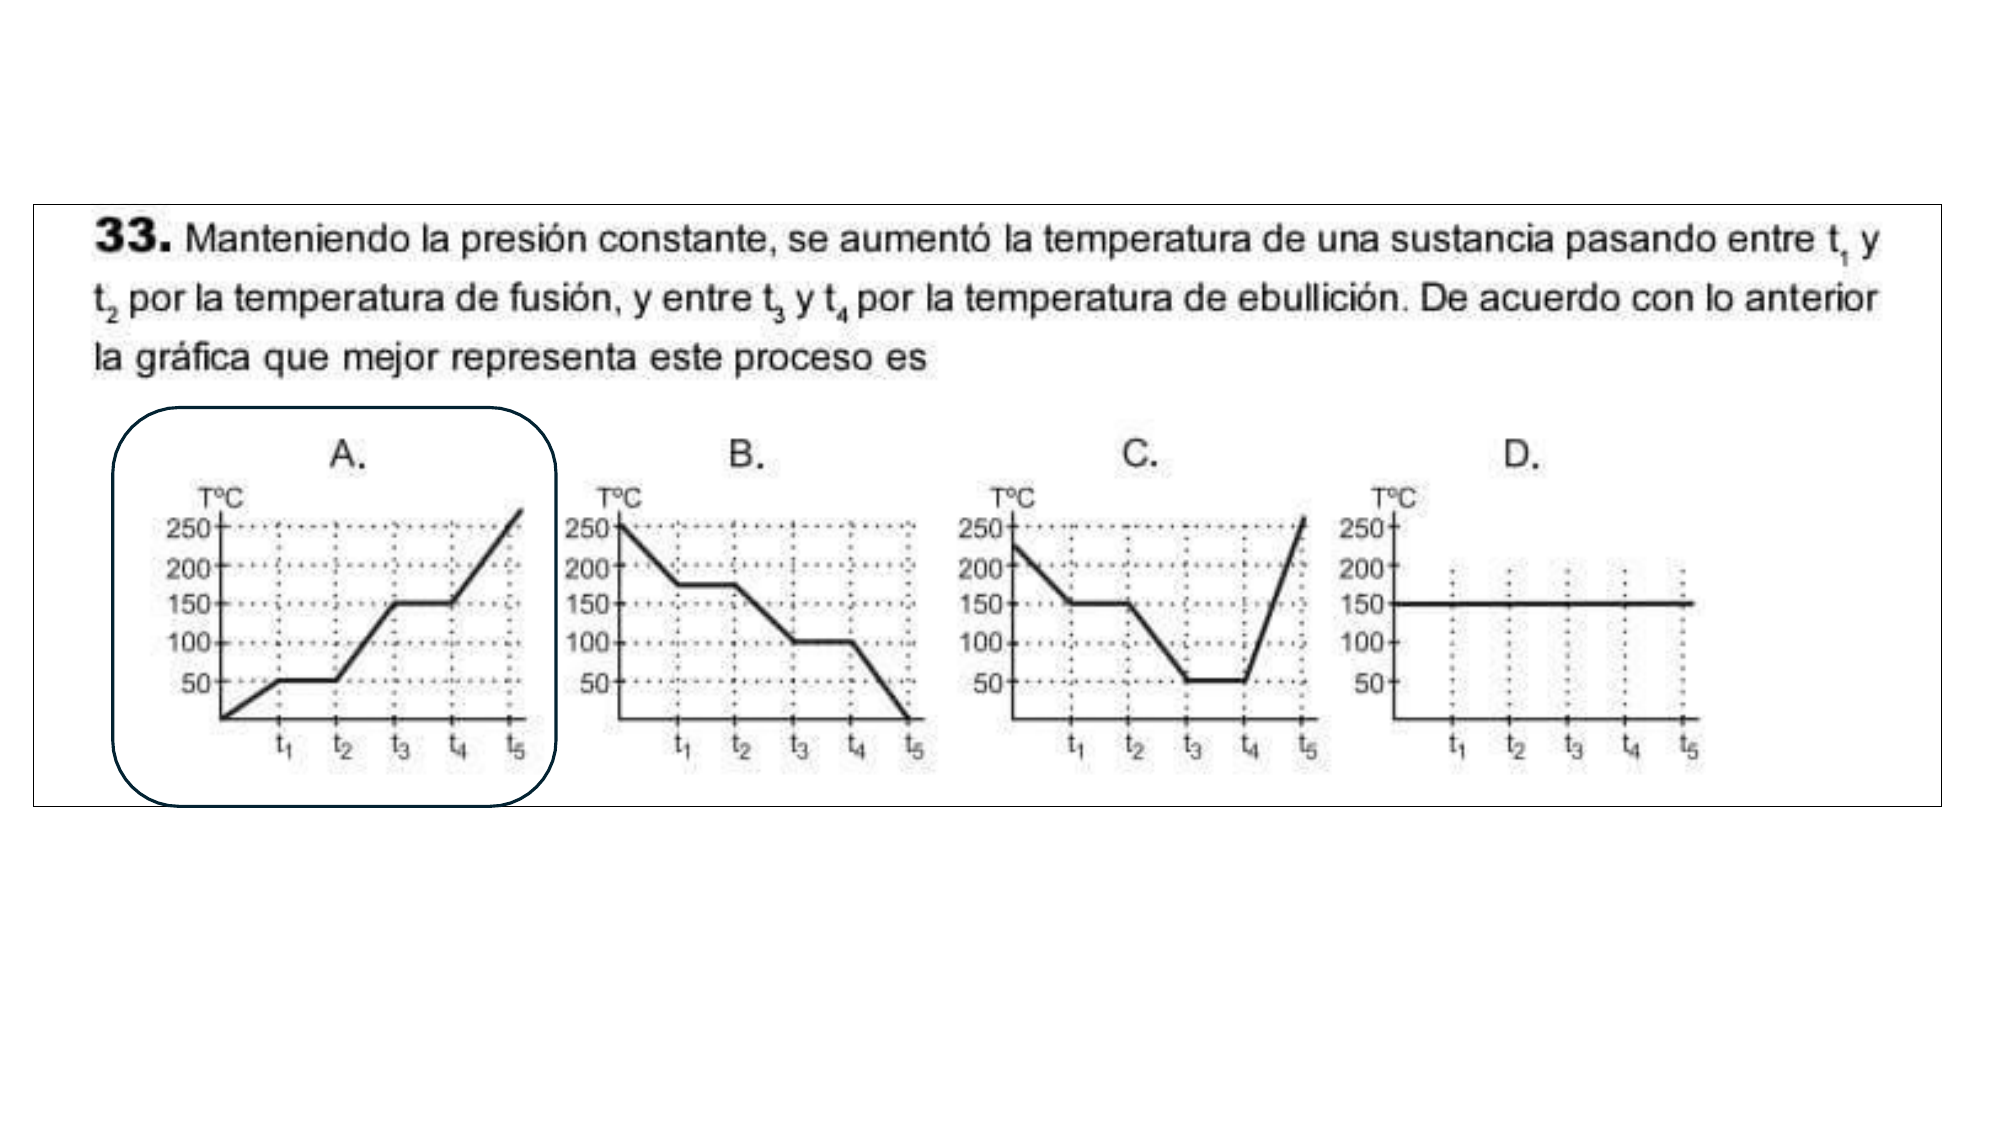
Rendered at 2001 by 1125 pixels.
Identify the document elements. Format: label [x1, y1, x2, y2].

picture [115, 410, 554, 804]
picture [34, 205, 1941, 806]
